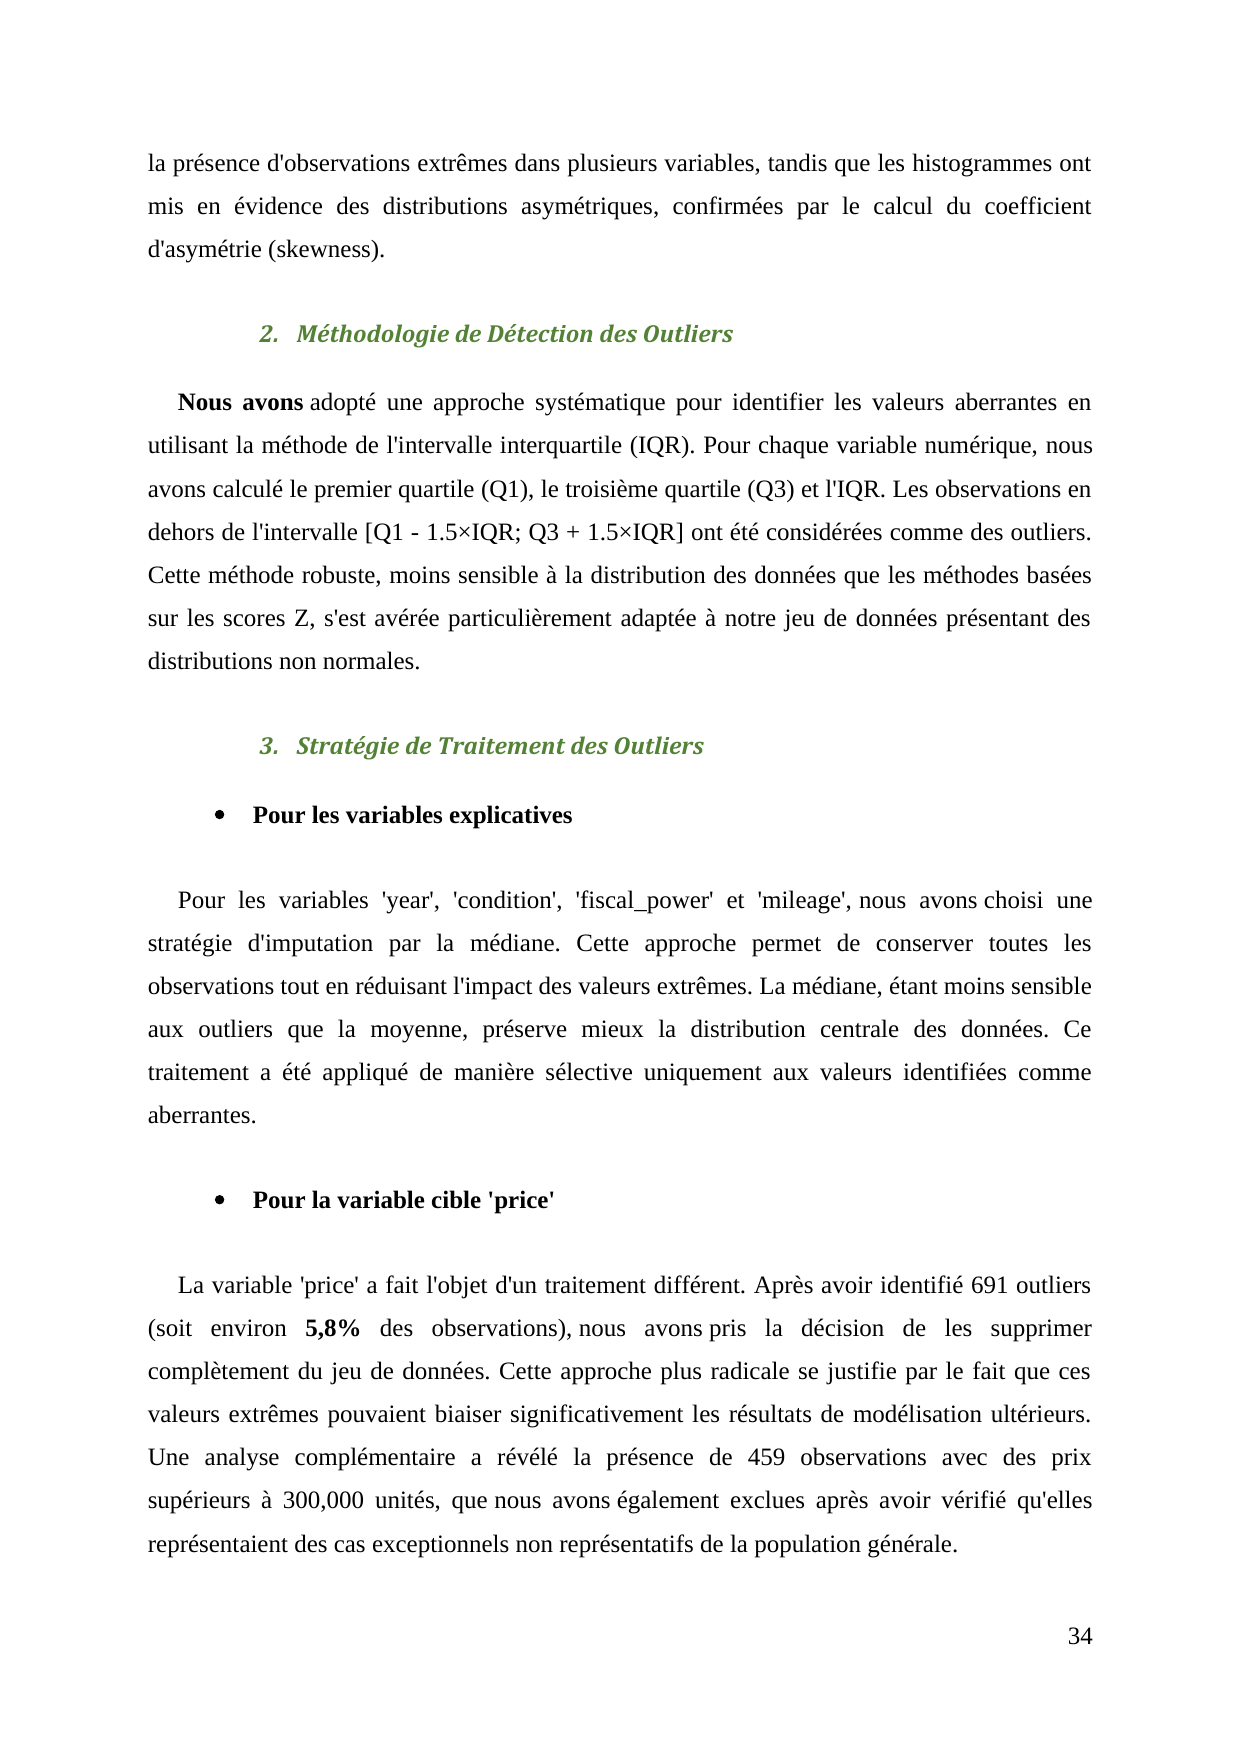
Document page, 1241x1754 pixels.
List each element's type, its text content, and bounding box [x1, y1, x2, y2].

subtitle Stratégie de Traitement des Outliers [259, 731, 1093, 760]
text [148, 148, 1093, 263]
text Pour les variables 'year', 'condition', 'fiscal_power' et 'mileage', nous avons choisi une stratégie d'imputation par la médiane. Cette approche permet de conserver toutes les observations tout en réduisant l'impact des valeurs extrêmes. La médiane, étant moins sensible aux outliers que la moyenne, préserve mieux la distribution centrale des données. Ce traitement a été appliqué de manière sélective uniquement aux valeurs identifiées comme aberrantes. [148, 885, 1093, 1129]
text Nous avons adopté une approche systématique pour identifier les valeurs aberrantes en utilisant la méthode de l'intervalle interquartile (IQR). Pour chaque variable numérique, nous avons calculé le premier quartile (Q1), le troisième quartile (Q3) et l'IQR. Les observations en dehors de l'intervalle [Q1 - 1.5×IQR; Q3 + 1.5×IQR] ont été considérées comme des outliers. Cette méthode robuste, moins sensible à la distribution des données que les méthodes basées sur les scores Z, s'est avérée particulièrement adaptée à notre jeu de données présentant des distributions non normales. [148, 387, 1093, 675]
list Pour les variables explicatives [215, 800, 1093, 829]
list Pour la variable cible 'price' [215, 1185, 1093, 1214]
subtitle Méthodologie de Détection des Outliers [259, 319, 1093, 348]
text La variable 'price' a fait l'objet d'un traitement différent. Après avoir identifié 691 outliers (soit environ 5,8% des observations), nous avons pris la décision de les supprimer complètement du jeu de données. Cette approche plus radicale se justifie par le fait que ces valeurs extrêmes pouvaient biaiser significativement les résultats de modélisation ultérieurs. Une analyse complémentaire a révélé la présence de 459 observations avec des prix supérieurs à 300,000 unités, que nous avons également exclues après avoir vérifié qu'elles représentaient des cas exceptionnels non représentatifs de la population générale. [148, 1270, 1093, 1557]
